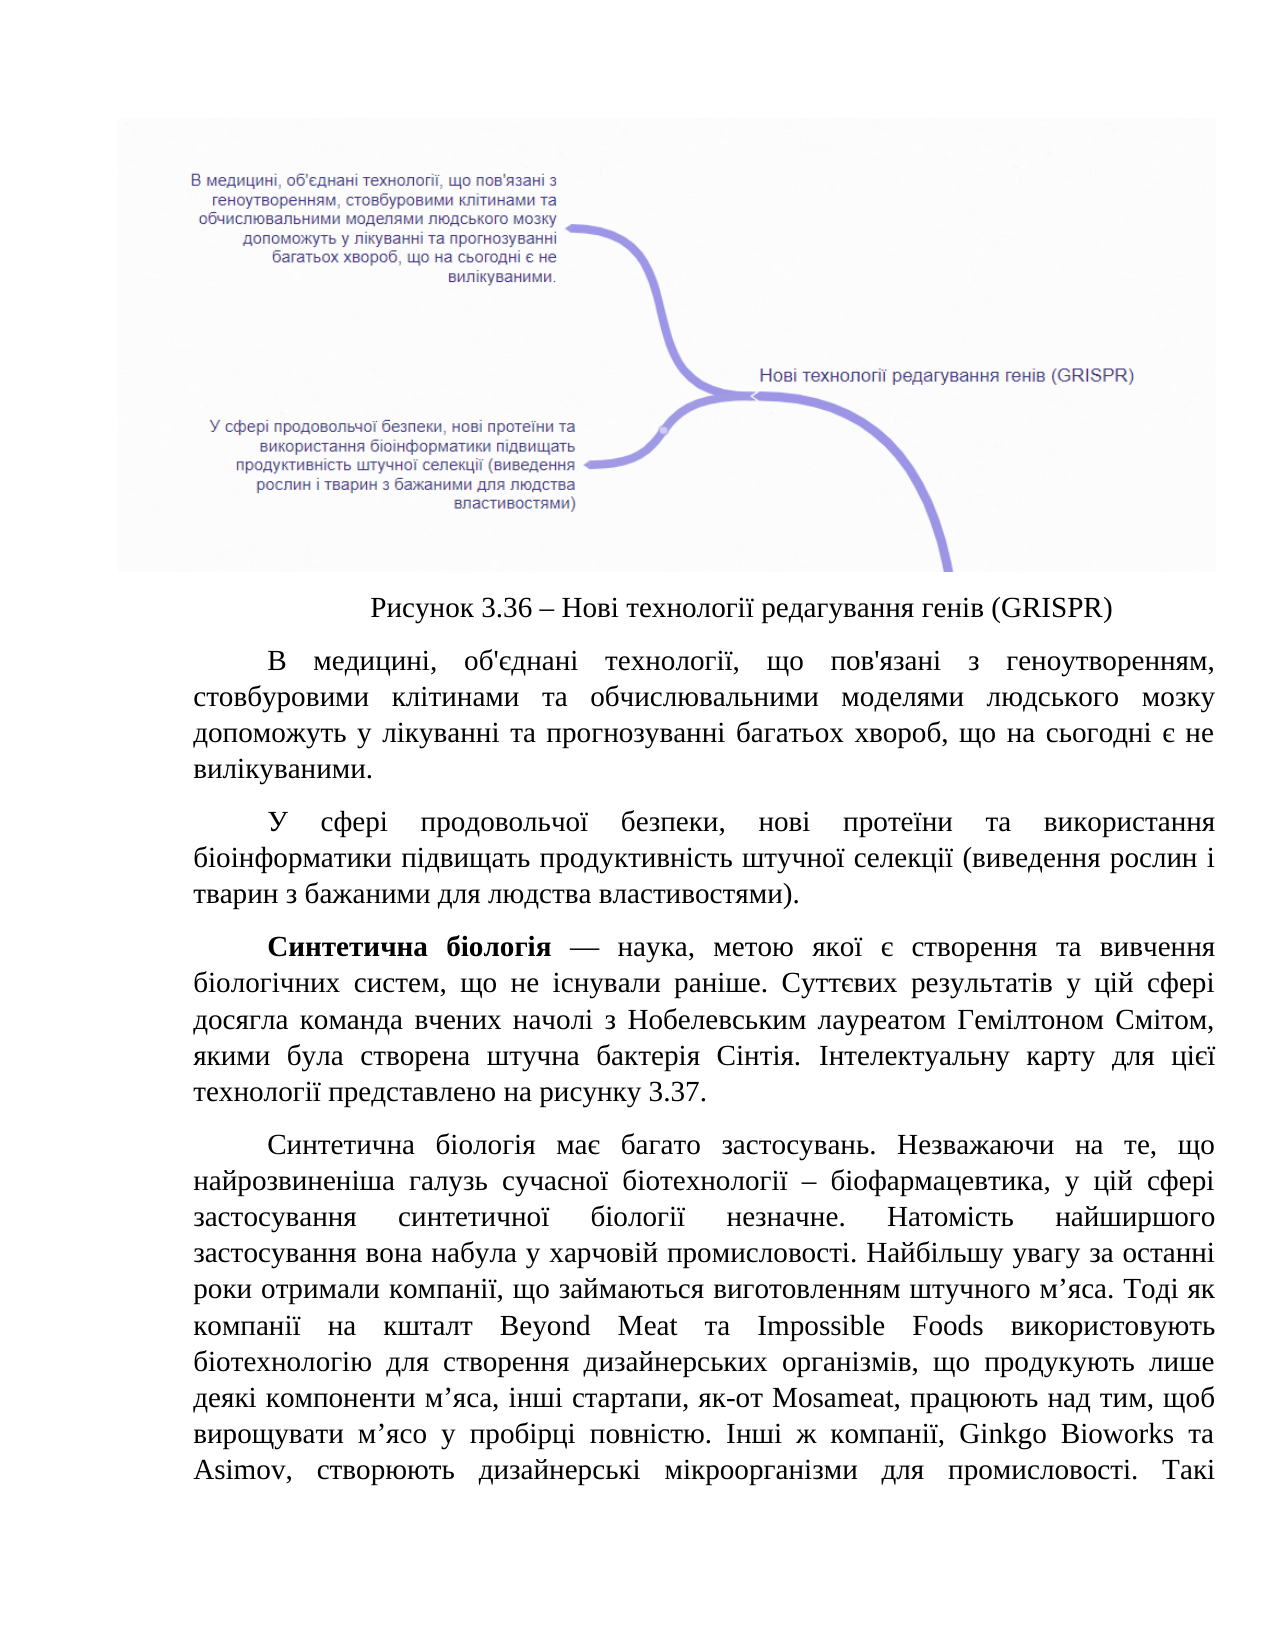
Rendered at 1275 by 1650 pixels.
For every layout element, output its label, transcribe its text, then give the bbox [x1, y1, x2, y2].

text Синтетична біологія — наука, метою якої є створення та вивчення біологічних систем, що не існували раніше. Суттєвих результатів у цій сфері досягла команда вчених начолі з Нобелевським лауреатом Гемілтоном Смітом, якими була створена штучна бактерія Сінтія. Інтелектуальну карту для цієї технології представлено на рисунку 3.37. [193, 929, 1216, 1108]
text Рисунок 3.36 – Нові технології редагування генів (GRISPR) [193, 590, 1216, 624]
text В медицині, об'єднані технології, що пов'язані з геноутворенням, стовбуровими клітинами та обчислювальними моделями людського мозку допоможуть у лікуванні та прогнозуванні багатьох хвороб, що на сьогодні є не вилікуваними. [193, 643, 1216, 785]
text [193, 1127, 1216, 1486]
picture [118, 118, 1216, 572]
text У сфері продовольчої безпеки, нові протеїни та використання біоінформатики підвищать продуктивність штучної селекції (виведення рослин і тварин з бажаними для людства властивостями). [193, 804, 1216, 910]
